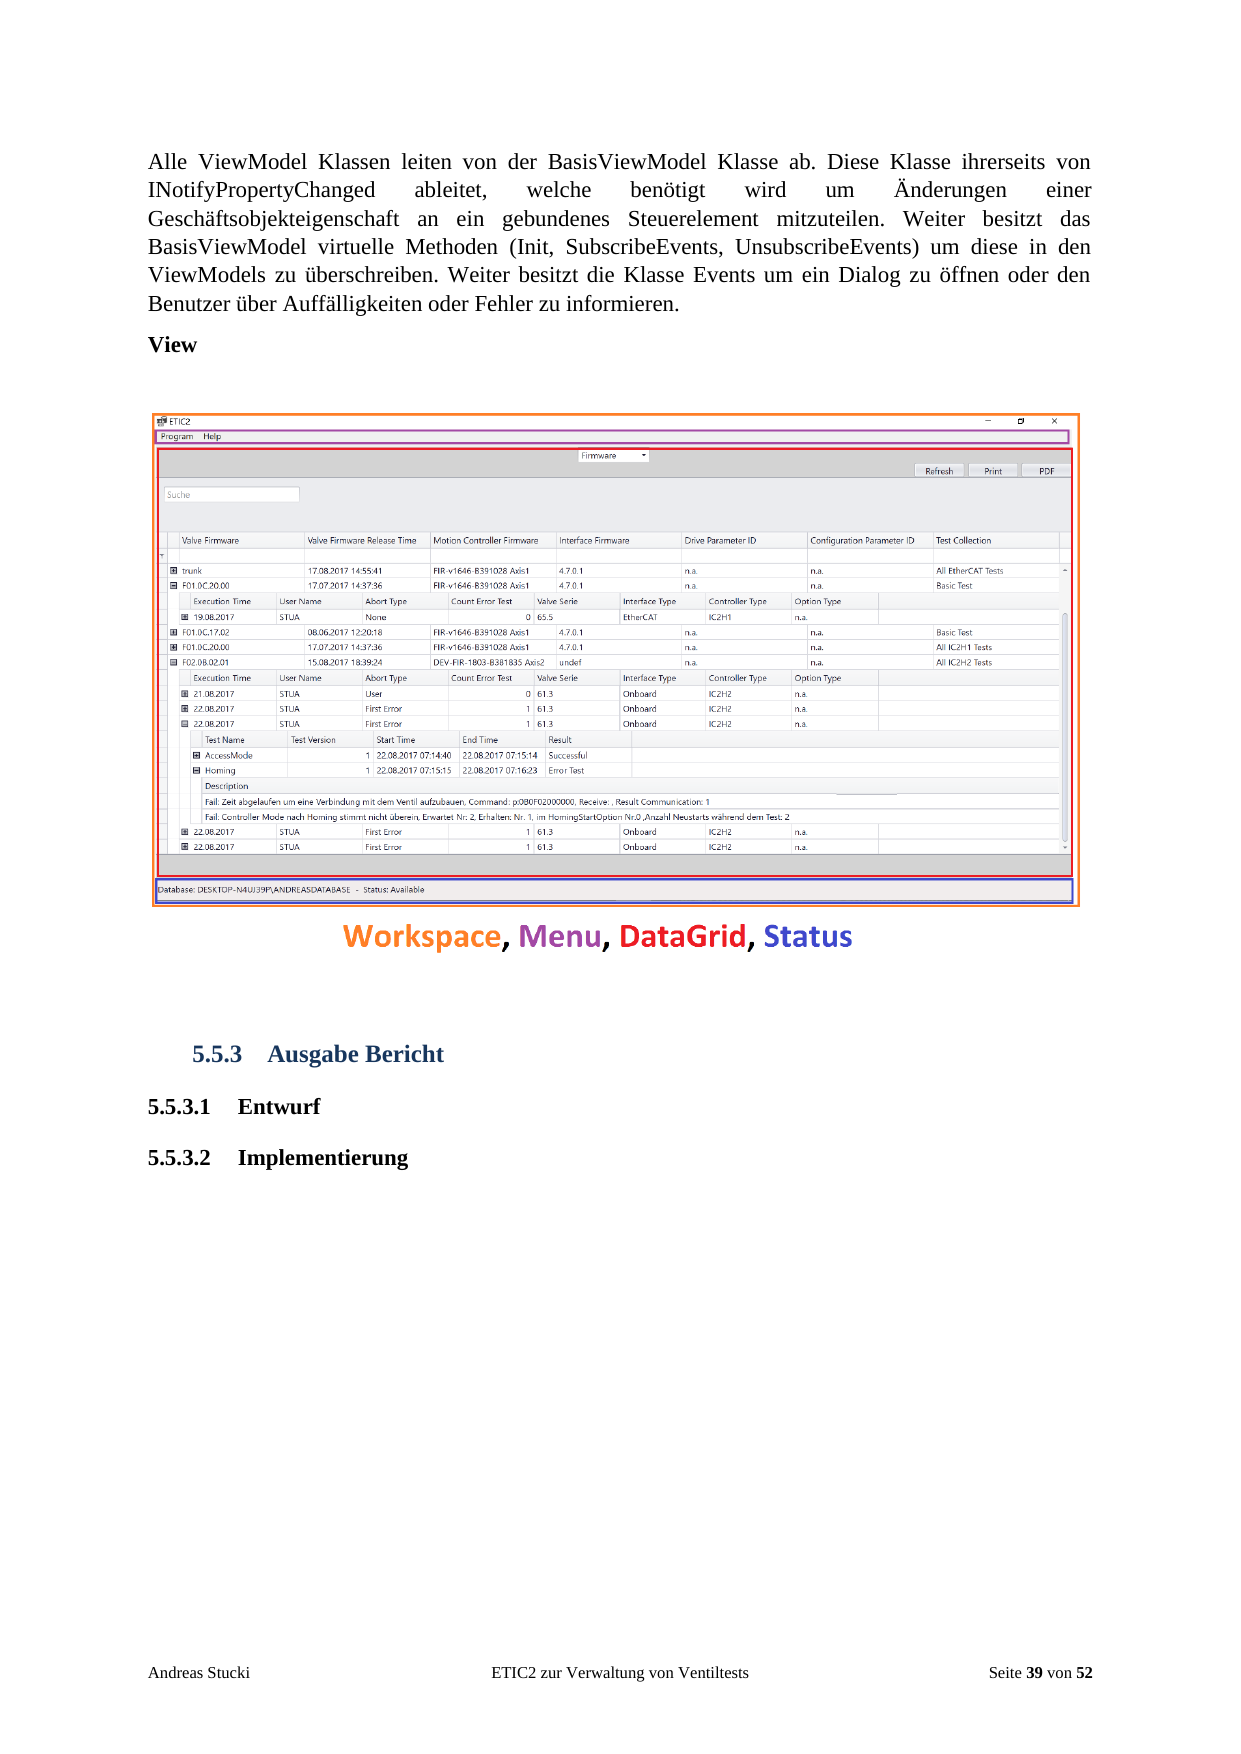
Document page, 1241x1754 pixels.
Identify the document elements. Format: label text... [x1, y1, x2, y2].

subtitle Implementierung [148, 1144, 1092, 1171]
picture [147, 412, 1088, 962]
text Alle ViewModel Klassen leiten von der BasisViewModel Klasse ab. Diese Klasse ihrerseits von INotifyPropertyChanged ableitet, welche benötigt wird um Änderungen einer Geschäftsobjekteigenschaft an ein gebundenes Steuerelement mitzuteilen. Weiter besitzt das BasisViewModel virtuelle Methoden (Init, SubscribeEvents, UnsubscribeEvents) um diese in den ViewModels zu überschreiben. Weiter besitzt die Klasse Events um ein Dialog zu öffnen oder den Benutzer über Auffälligkeiten oder Fehler zu informieren. [148, 148, 1092, 316]
text View [148, 331, 1092, 357]
subtitle Entwurf [148, 1093, 1092, 1119]
